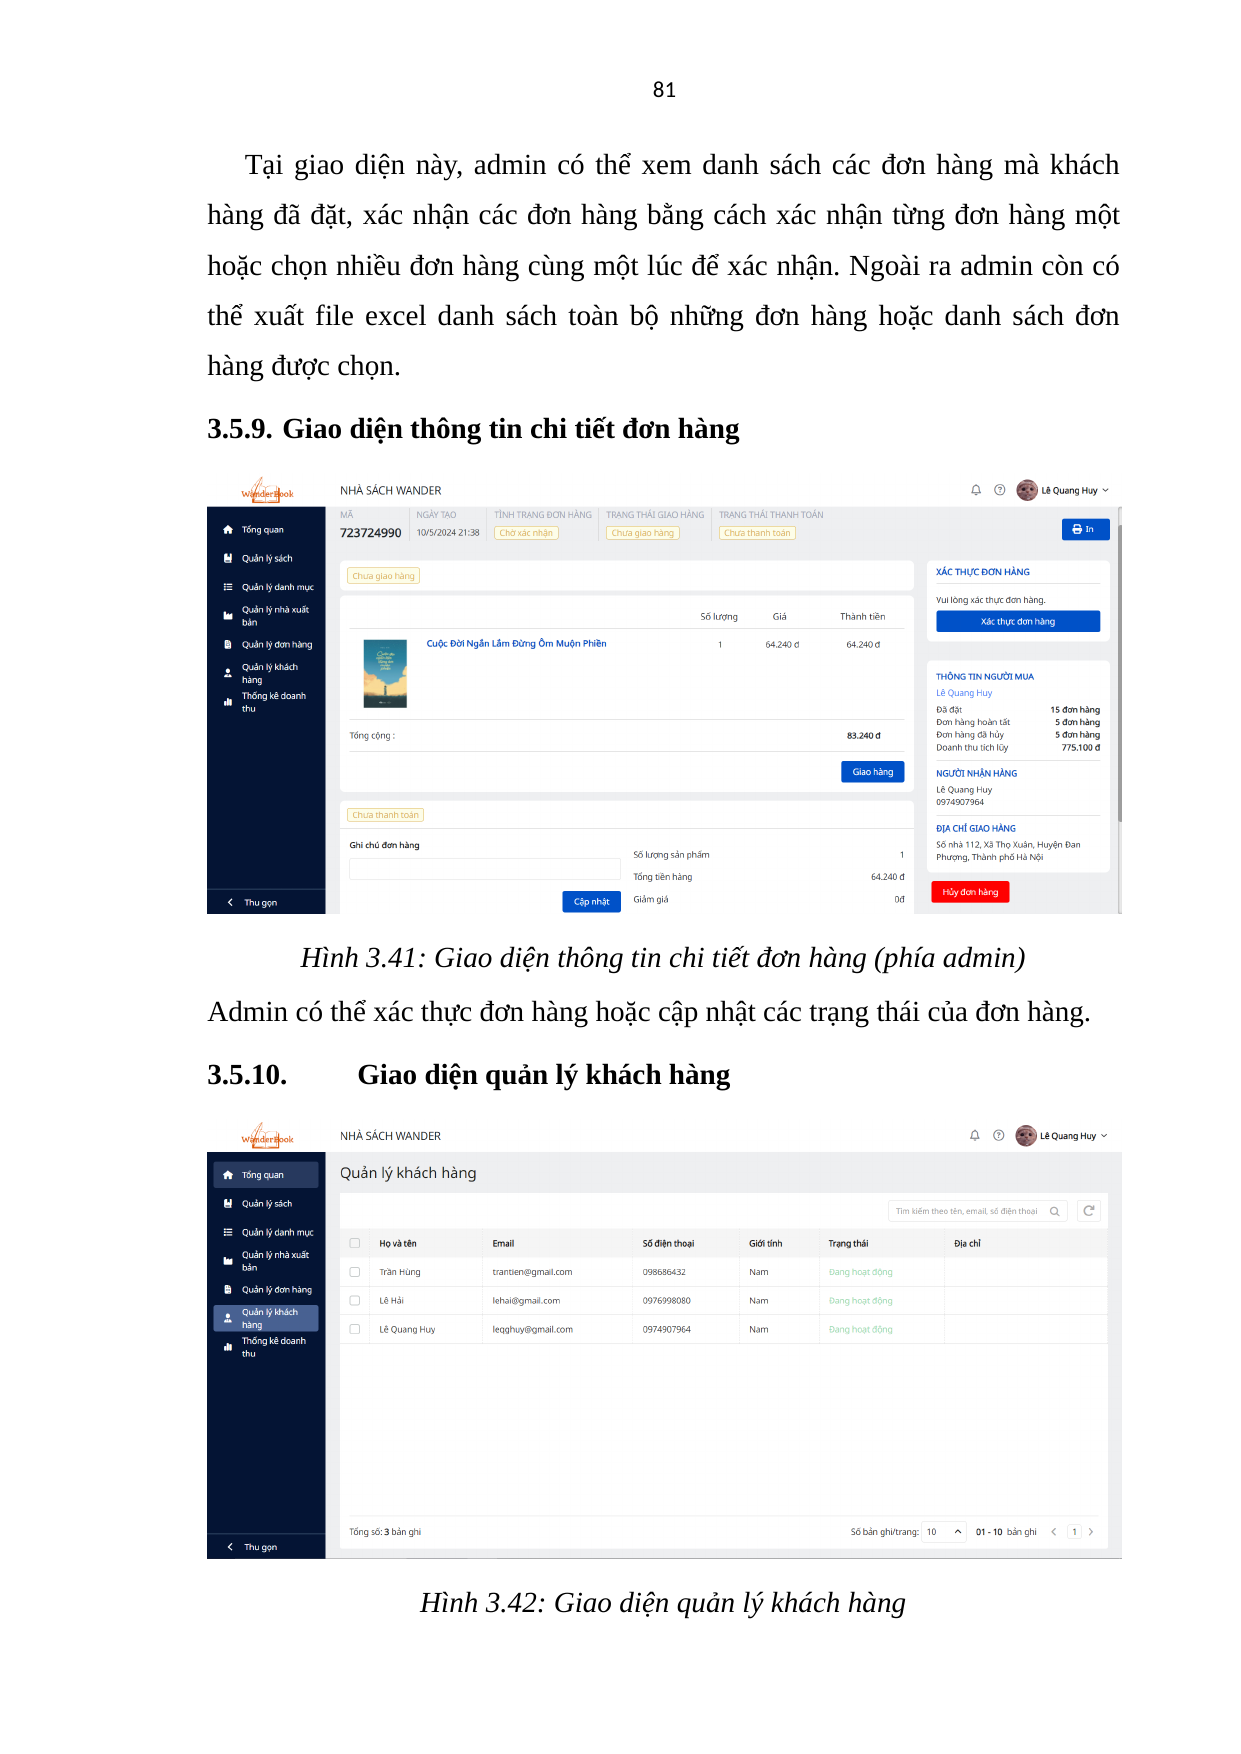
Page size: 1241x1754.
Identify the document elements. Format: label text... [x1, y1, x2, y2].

picture [207, 1119, 1122, 1559]
text Tại giao diện này, admin có thể xem danh sách các đơn hàng mà khách hàng đã đặt, xác nhận các đơn hàng bằng cách xác nhận từng đơn hàng một hoặc chọn nhiều đơn hàng cùng một lúc để xác nhận. Ngoài ra admin còn có thể xuất file excel danh sách toàn bộ những đơn hàng hoặc danh sách đơn hàng được chọn. [207, 147, 1122, 382]
subtitle Giao diện thông tin chi tiết đơn hàng [207, 411, 1122, 444]
text Admin có thể xác thực đơn hàng hoặc cập nhật các trạng thái của đơn hàng. [207, 994, 1122, 1028]
picture [207, 473, 1122, 914]
subtitle Giao diện quản lý khách hàng [207, 1057, 1122, 1091]
